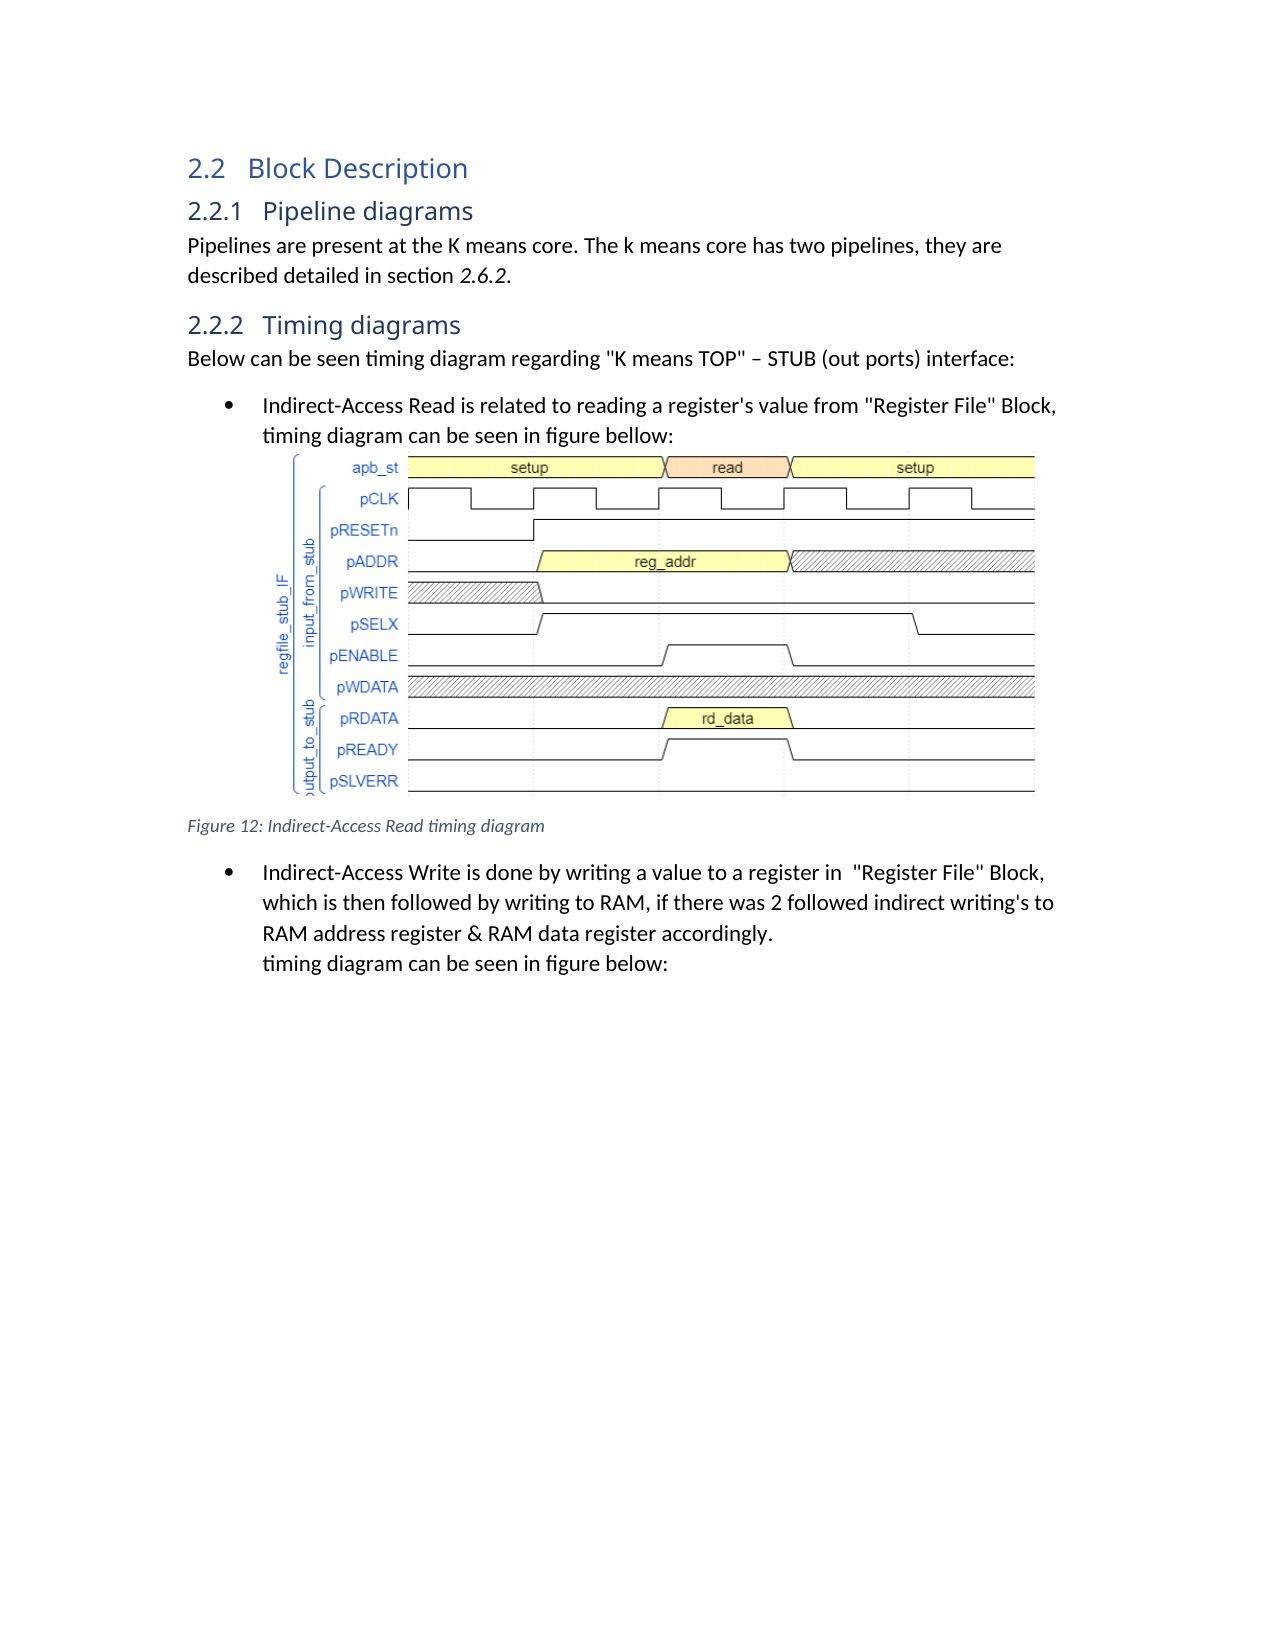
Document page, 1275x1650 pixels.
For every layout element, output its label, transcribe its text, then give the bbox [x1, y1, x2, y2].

text Figure 12: Indirect-Access Read timing diagram [187, 814, 1087, 837]
list Indirect-Access Write is done by writing a value to a register in "Register File" Block, which is then followed by writing to RAM, if there was 2 followed indirect writing's to RAM address register & RAM data register accordingly. timing diagram can be seen in figure below: [225, 858, 1087, 977]
text Below can be seen timing diagram regarding "K means TOP" – STUB (out ports) interface: [187, 344, 1087, 373]
text Pipelines are present at the K means core. The k means core has two pipelines, they are described detailed in section ‎2.6.2. [187, 231, 1087, 289]
subtitle Timing diagrams [187, 308, 1087, 342]
list Indirect-Access Read is related to reading a register's value from "Register File" Block, timing diagram can be seen in figure bellow: [225, 391, 1087, 450]
subtitle Block Description [187, 150, 1087, 187]
picture [262, 451, 1039, 796]
subtitle Pipeline diagrams [187, 194, 1087, 228]
